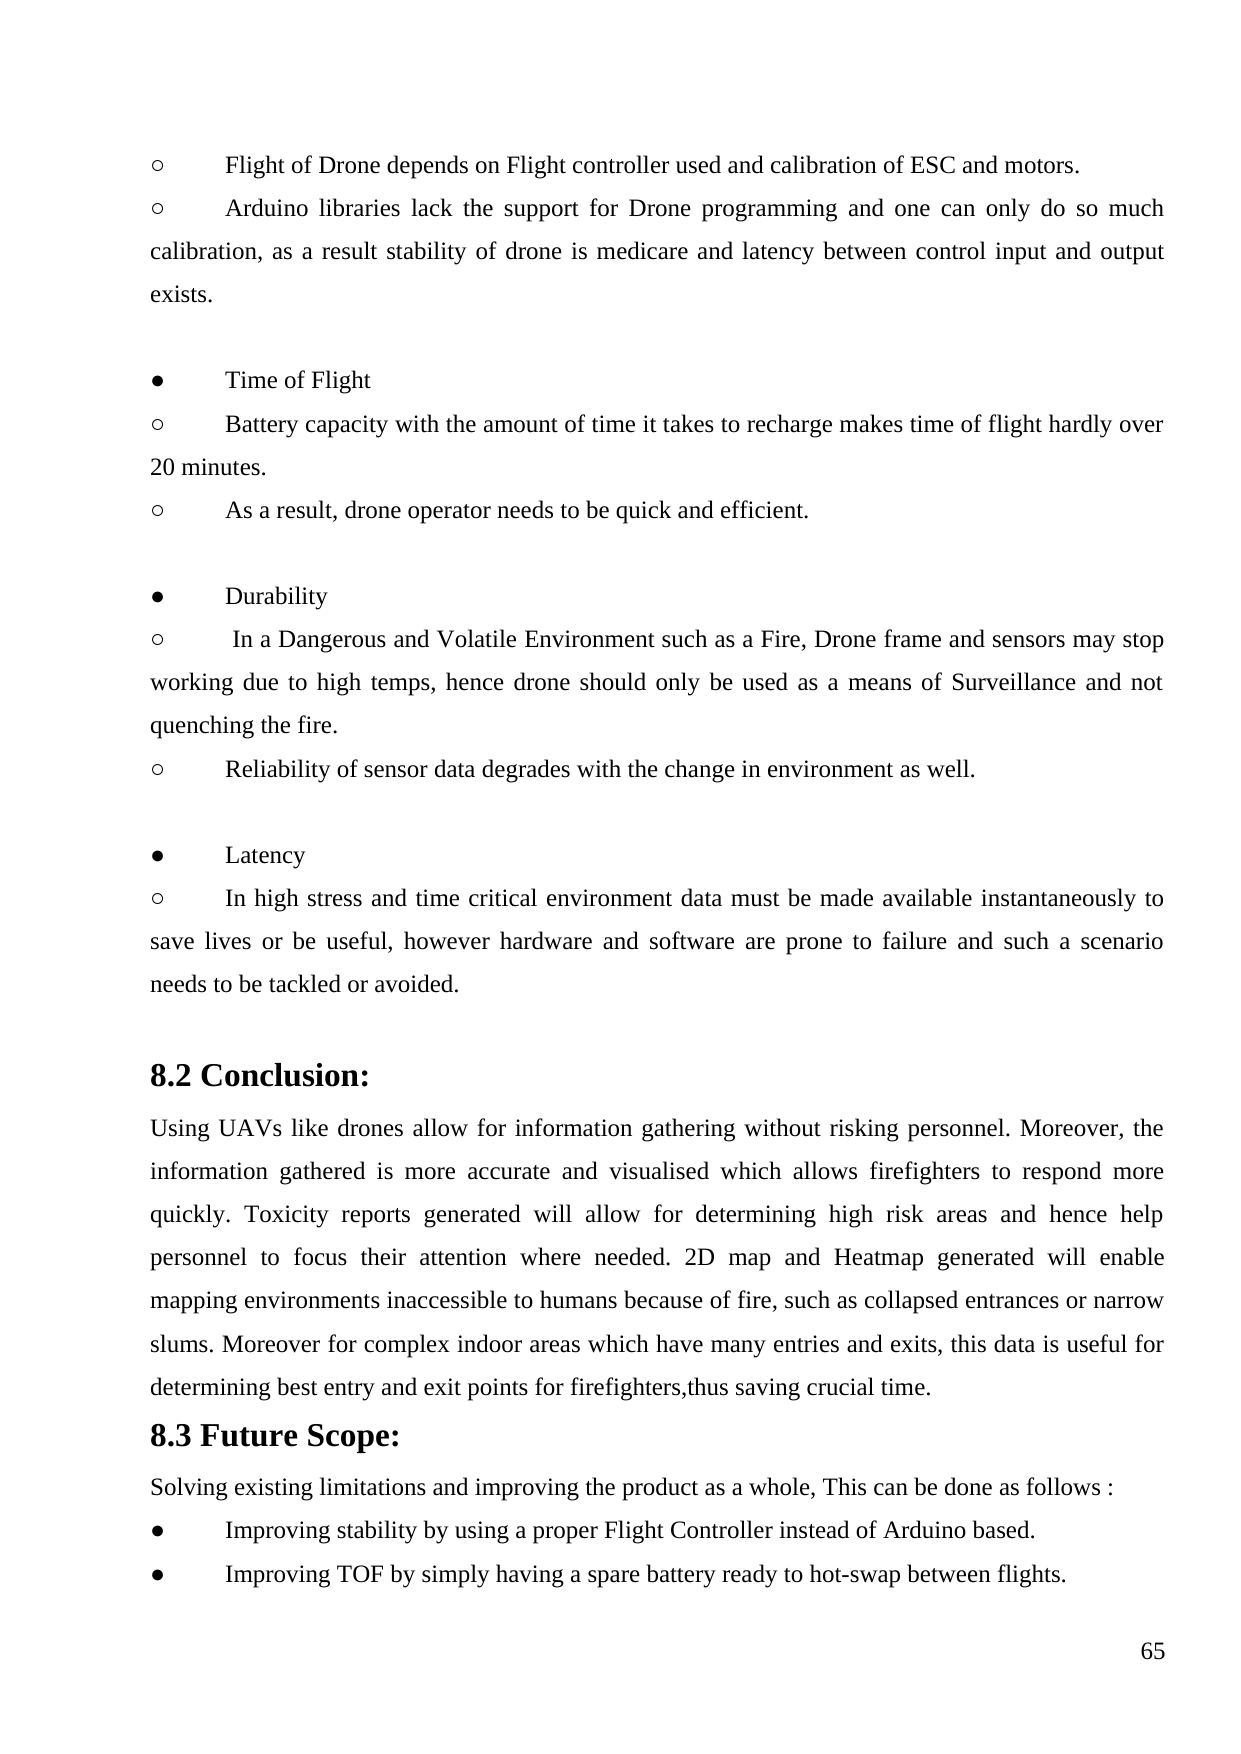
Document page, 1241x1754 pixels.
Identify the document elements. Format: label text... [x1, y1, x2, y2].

list Flight of Drone depends on Flight controller used and calibration of ESC and motors. [150, 150, 1165, 179]
list Improving TOF by simply having a spare battery ready to hot-swap between flights. [150, 1559, 1165, 1587]
list In high stress and time critical environment data must be made available instantaneously to save lives or be useful, however hardware and software are prone to failure and such a scenario needs to be tackled or avoided. [150, 883, 1165, 998]
list Improving stability by using a proper Flight Controller instead of Arduino based. [150, 1516, 1165, 1544]
list Time of Flight [150, 366, 1165, 394]
list Reliability of sensor data degrades with the change in environment as well. [150, 754, 1165, 782]
text Solving existing limitations and improving the product as a whole, This can be done as follows : [150, 1472, 1165, 1501]
list Arduino libraries lack the support for Drone programming and one can only do so much calibration, as a result stability of drone is medicare and latency between control input and output exists. [150, 193, 1165, 308]
list In a Dangerous and Volatile Environment such as a Fire, Drone frame and sensors may stop working due to high temps, hence drone should only be used as a means of Surveillance and not quenching the fire. [150, 624, 1165, 739]
list Battery capacity with the amount of time it takes to recharge makes time of flight hardly over 20 minutes. [150, 409, 1165, 481]
text Using UAVs like drones allow for information gathering without risking personnel. Moreover, the information gathered is more accurate and visualised which allows firefighters to respond more quickly. Toxicity reports generated will allow for determining high risk areas and hence help personnel to focus their attention where needed. 2D map and Heatmap generated will enable mapping environments inaccessible to humans because of fire, such as collapsed entrances or narrow slums. Moreover for complex indoor areas which have many entries and exits, this data is useful for determining best entry and exit points for firefighters,thus saving crucial time. [150, 1113, 1165, 1401]
subtitle 8.2 Conclusion: [150, 1056, 1165, 1094]
list Durability [150, 581, 1165, 610]
subtitle 8.3 Future Scope: [150, 1415, 1165, 1453]
list As a result, drone operator needs to be quick and efficient. [150, 495, 1165, 524]
list Latency [150, 840, 1165, 869]
